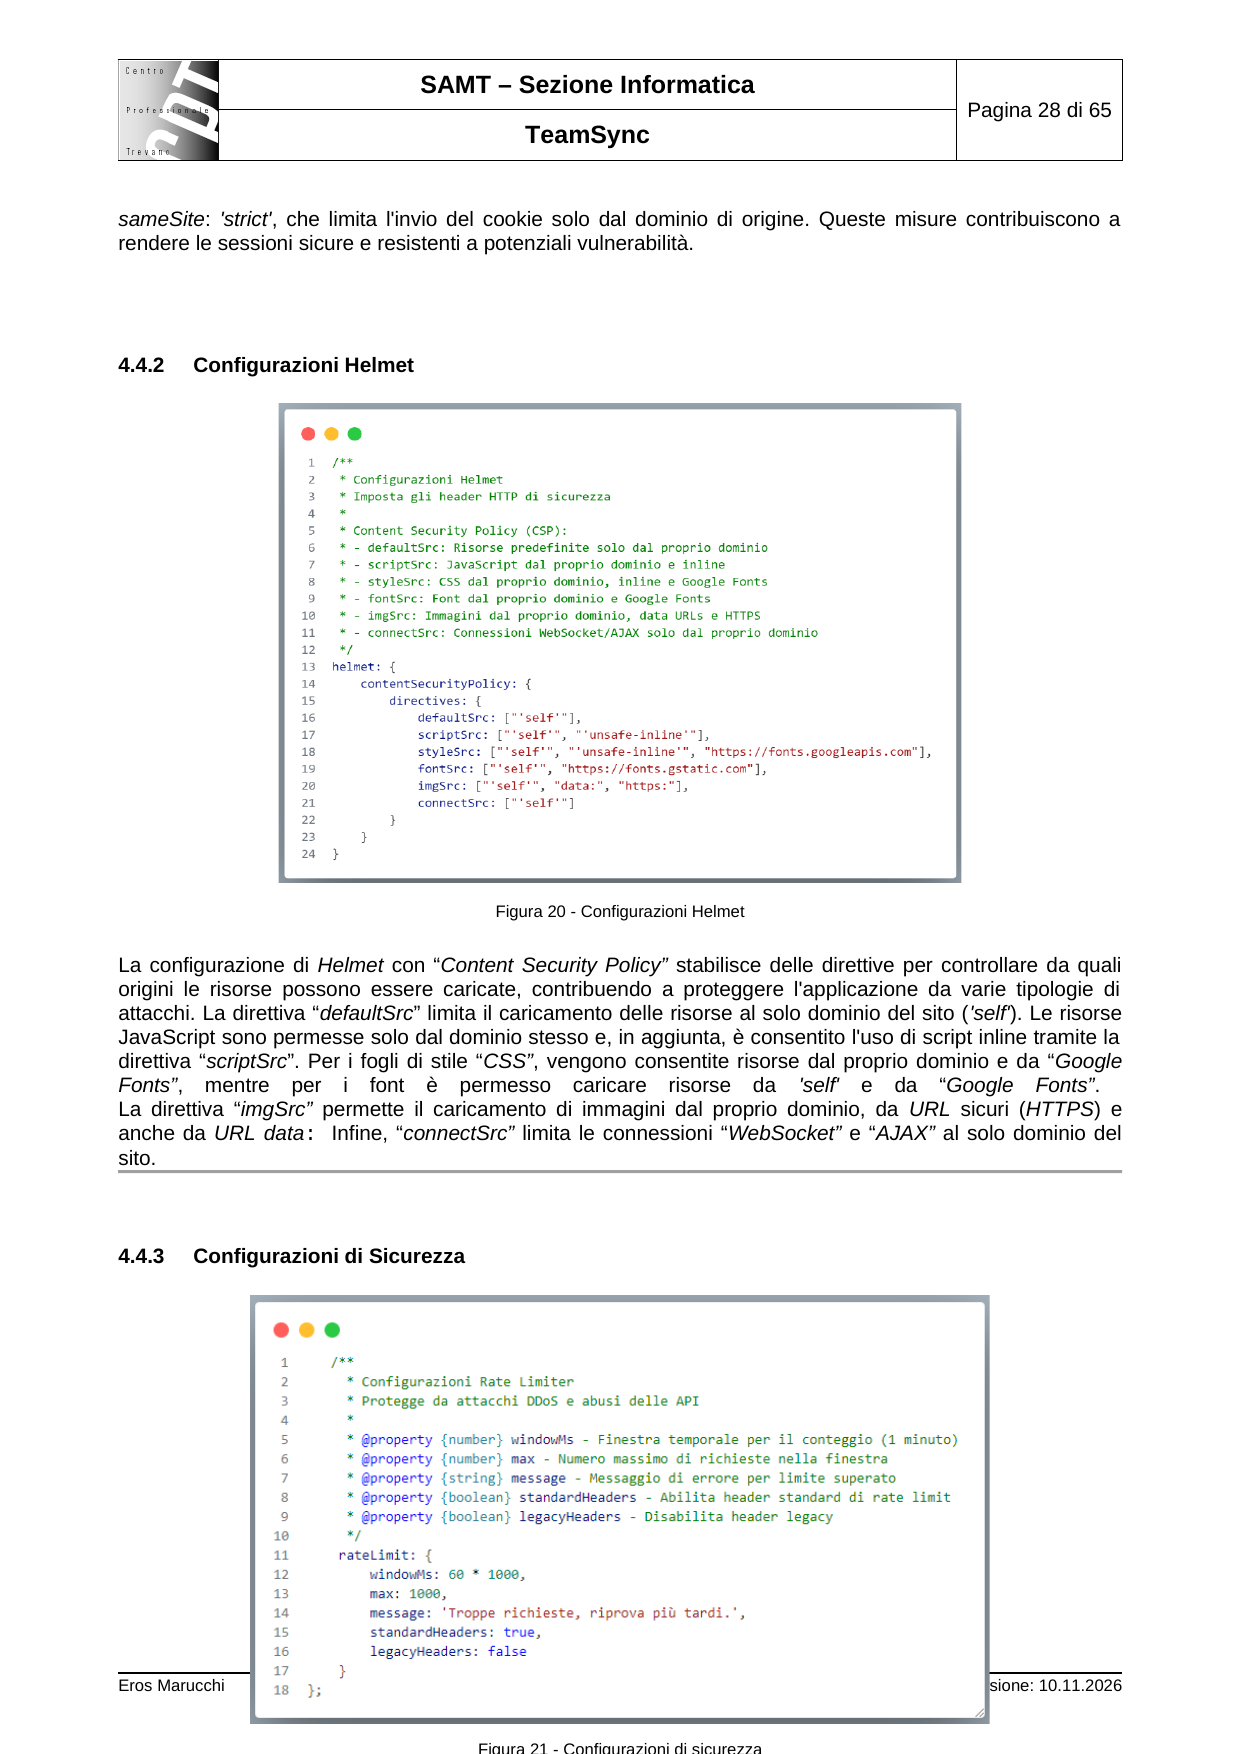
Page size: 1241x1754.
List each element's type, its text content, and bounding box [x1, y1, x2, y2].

text La configurazione di Helmet con “Content Security Policy” stabilisce delle direttive per controllare da quali origini le risorse possono essere caricate, contribuendo a proteggere l'applicazione da varie tipologie di attacchi. La direttiva “defaultSrc” limita il caricamento delle risorse al solo dominio del sito ('self'). Le risorse JavaScript sono permesse solo dal dominio stesso e, in aggiunta, è consentito l'uso di script inline tramite la direttiva “scriptSrc”. Per i fogli di stile “CSS”, vengono consentite risorse dal proprio dominio e da “Google Fonts”, mentre per i font è permesso caricare risorse da 'self' e da “Google Fonts”. La direttiva “imgSrc” permette il caricamento di immagini dal proprio dominio, da URL sicuri (HTTPS) e anche da URL data: Infine, “connectSrc” limita le connessioni “WebSocket” e “AJAX” al solo dominio del sito. [118, 953, 1122, 1170]
picture [118, 60, 219, 160]
subtitle Configurazioni Helmet [118, 353, 1122, 377]
picture [341, 1385, 838, 1618]
picture [277, 403, 964, 885]
subtitle Configurazioni di Sicurezza [118, 1244, 1122, 1268]
